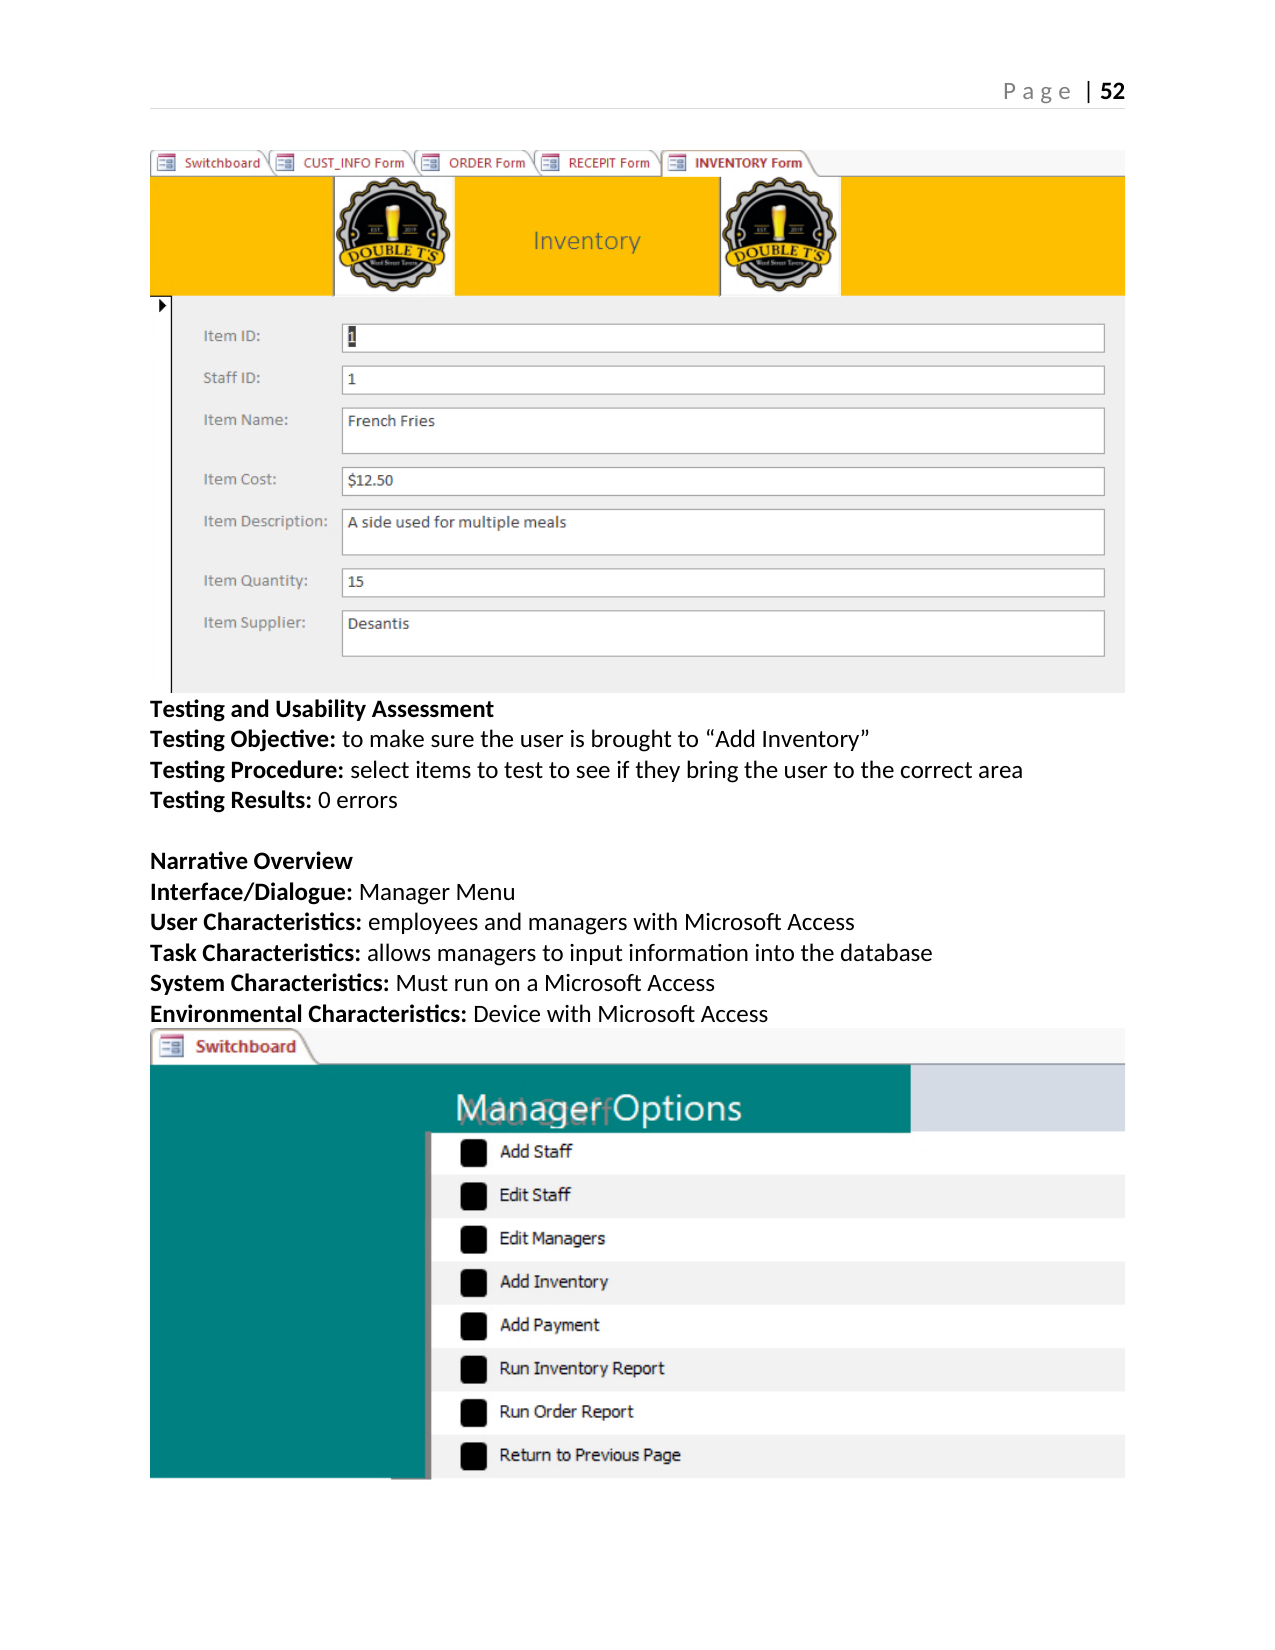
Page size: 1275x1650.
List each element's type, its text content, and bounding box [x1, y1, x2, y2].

picture [150, 150, 1125, 693]
text Testing and Usability Assessment [150, 693, 1125, 723]
text User Characteristics: employees and managers with Microsoft Access [150, 906, 1125, 937]
text Narrative Overview [150, 845, 1125, 876]
text Environmental Characteristics: Device with Microsoft Access [150, 998, 1125, 1028]
text Testing Results: 0 errors [150, 784, 1125, 815]
picture [150, 1028, 1125, 1486]
text Task Characteristics: allows managers to input information into the database [150, 937, 1125, 967]
text Testing Procedure: select items to test to see if they bring the user to the correct area [150, 754, 1125, 784]
text Testing Objective: to make sure the user is brought to “Add Inventory” [150, 723, 1125, 754]
text System Characteristics: Must run on a Microsoft Access [150, 967, 1125, 998]
text Interface/Dialogue: Manager Menu [150, 876, 1125, 906]
